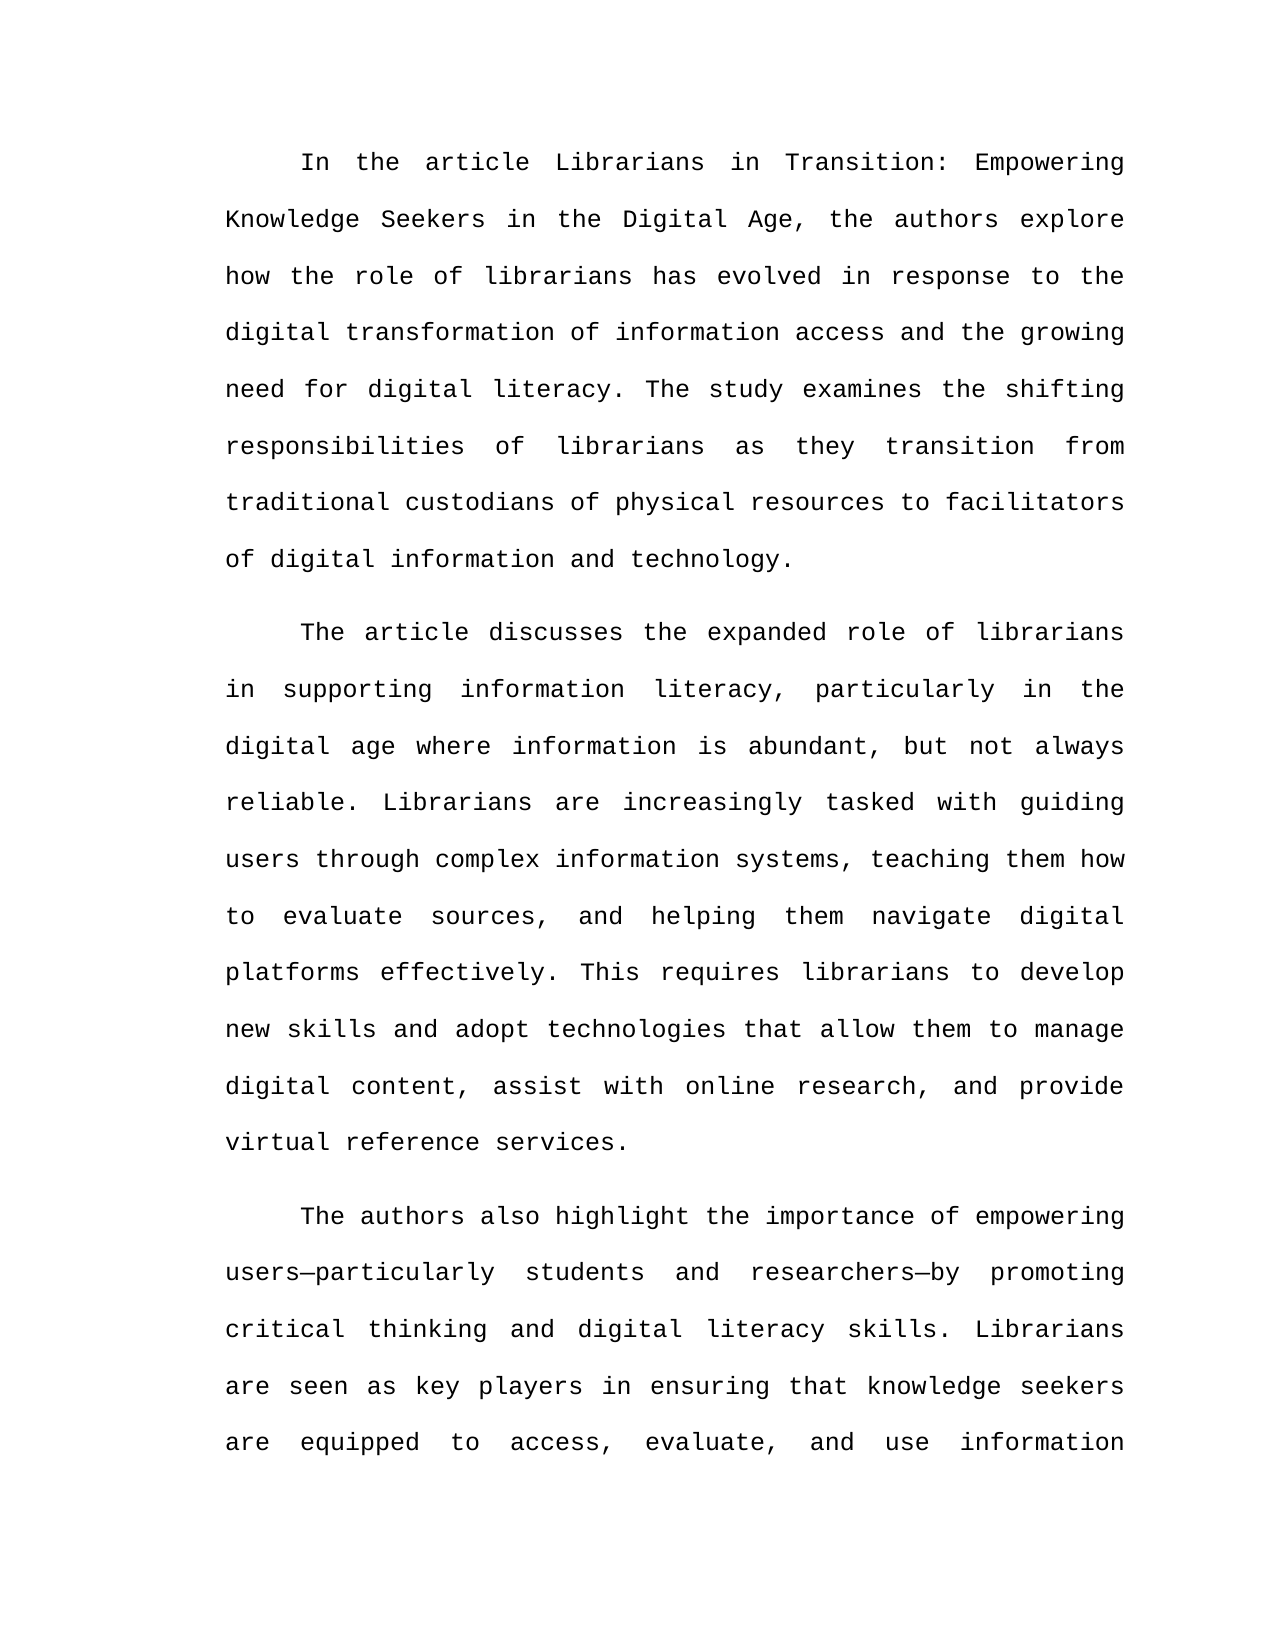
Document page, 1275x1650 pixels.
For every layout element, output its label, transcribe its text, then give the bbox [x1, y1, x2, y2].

text The article discusses the expanded role of librarians in supporting information literacy, particularly in the digital age where information is abundant, but not always reliable. Librarians are increasingly tasked with guiding users through complex information systems, teaching them how to evaluate sources, and helping them navigate digital platforms effectively. This requires librarians to develop new skills and adopt technologies that allow them to manage digital content, assist with online research, and provide virtual reference services. [225, 620, 1125, 1158]
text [225, 1203, 1125, 1458]
text In the article Librarians in Transition: Empowering Knowledge Seekers in the Digital Age, the authors explore how the role of librarians has evolved in response to the digital transformation of information access and the growing need for digital literacy. The study examines the shifting responsibilities of librarians as they transition from traditional custodians of physical resources to facilitators of digital information and technology. [225, 150, 1125, 575]
